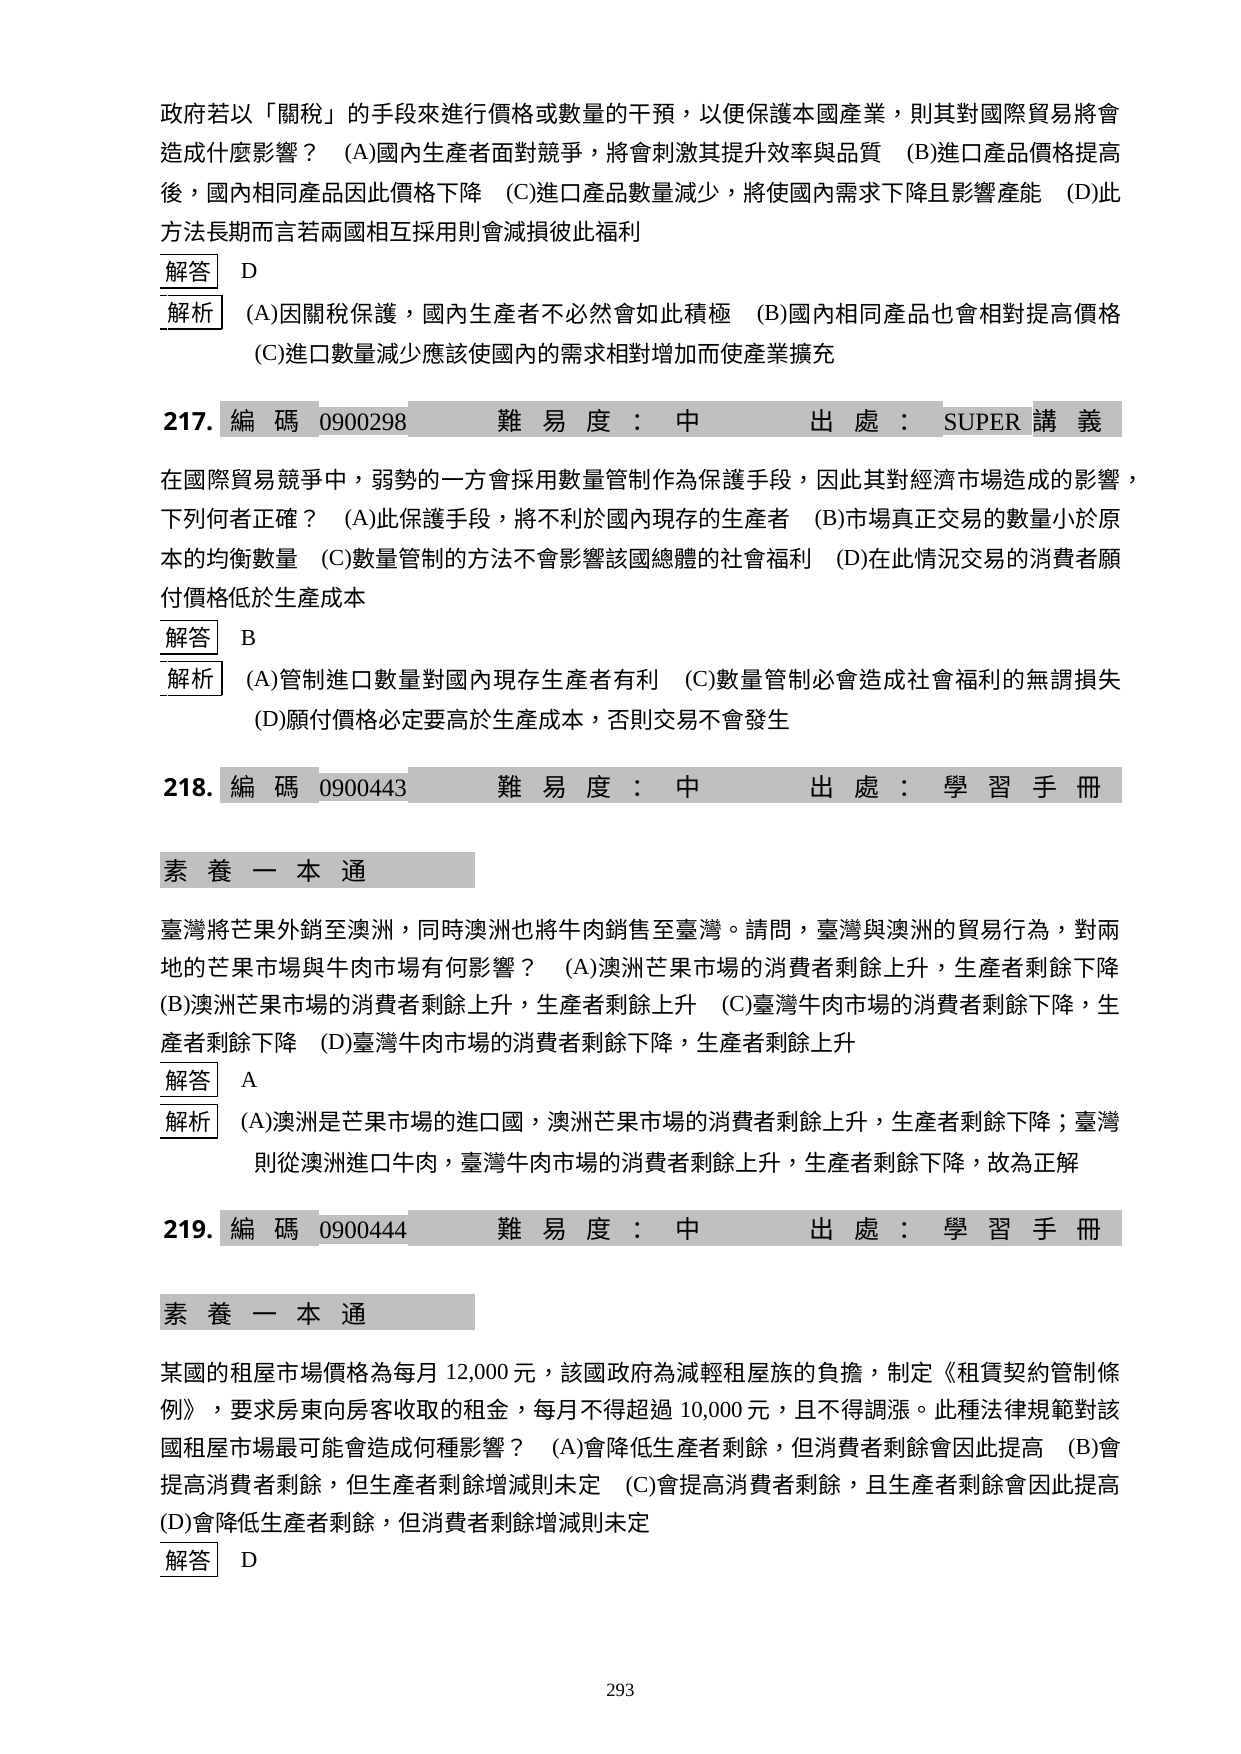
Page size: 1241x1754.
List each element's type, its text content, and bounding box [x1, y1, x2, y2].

list 編碼0900444 難易度：中 出處：學習手冊素養一本通 [160, 1192, 1122, 1348]
text 解答 B [160, 621, 217, 653]
text 解答 A [160, 1063, 217, 1096]
text 在國際貿易競爭中，弱勢的一方會採用數量管制作為保護手段，因此其對經濟市場造成的影響，下列何者正確？ (A)此保護手段，將不利於國內現存的生產者 (B)市場真正交易的數量小於原本的均衡數量 (C)數量管制的方法不會影響該國總體的社會福利 (D)在此情況交易的消費者願付價格低於生產成本 [160, 462, 1122, 613]
text 解答 D [160, 255, 217, 287]
text 政府若以「關稅」的手段來進行價格或數量的干預，以便保護本國產業，則其對國際貿易將會造成什麼影響？ (A)國內生產者面對競爭，將會刺激其提升效率與品質 (B)進口產品價格提高後，國內相同產品因此價格下降 (C)進口產品數量減少，將使國內需求下降且影響產能 (D)此方法長期而言若兩國相互採用則會減損彼此福利 [160, 96, 1122, 247]
text 解答 D [218, 1542, 1122, 1577]
text 臺灣將芒果外銷至澳洲，同時澳洲也將牛肉銷售至臺灣。請問，臺灣與澳洲的貿易行為，對兩地的芒果市場與牛肉市場有何影響？ (A)澳洲芒果市場的消費者剩餘上升，生產者剩餘下降 (B)澳洲芒果市場的消費者剩餘上升，生產者剩餘上升 (C)臺灣牛肉市場的消費者剩餘下降，生產者剩餘下降 (D)臺灣牛肉市場的消費者剩餘下降，生產者剩餘上升 [160, 912, 1122, 1058]
text 解答 D [160, 1543, 217, 1576]
text 解答 B [218, 619, 1122, 654]
text 解析 (A)澳洲是芒果市場的進口國，澳洲芒果市場的消費者剩餘上升，生產者剩餘下降；臺灣則從澳洲進口牛肉，臺灣牛肉市場的消費者剩餘上升，生產者剩餘下降，故為正解 [160, 1103, 1122, 1178]
text 解答 D [218, 253, 1122, 288]
list 編碼0900443 難易度：中 出處：學習手冊素養一本通 [160, 750, 1122, 905]
text 解析 (A)因關稅保護，國內生產者不必然會如此積極 (B)國內相同產品也會相對提高價格 (C)進口數量減少應該使國內的需求相對增加而使產業擴充 [160, 295, 1122, 369]
text 解析 (A)管制進口數量對國內現存生產者有利 (C)數量管制必會造成社會福利的無謂損失 (D)願付價格必定要高於生產成本，否則交易不會發生 [160, 661, 1122, 735]
text 解答 A [218, 1062, 1122, 1097]
list 編碼0900298 難易度：中 出處：SUPER講義 [160, 384, 1122, 455]
text 某國的租屋市場價格為每月12,000元，該國政府為減輕租屋族的負擔，制定《租賃契約管制條例》，要求房東向房客收取的租金，每月不得超過10,000元，且不得調漲。此種法律規範對該國租屋市場最可能會造成何種影響？ (A)會降低生產者剩餘，但消費者剩餘會因此提高 (B)會提高消費者剩餘，但生產者剩餘增減則未定 (C)會提高消費者剩餘，且生產者剩餘會因此提高 (D)會降低生產者剩餘，但消費者剩餘增減則未定 [160, 1355, 1122, 1538]
